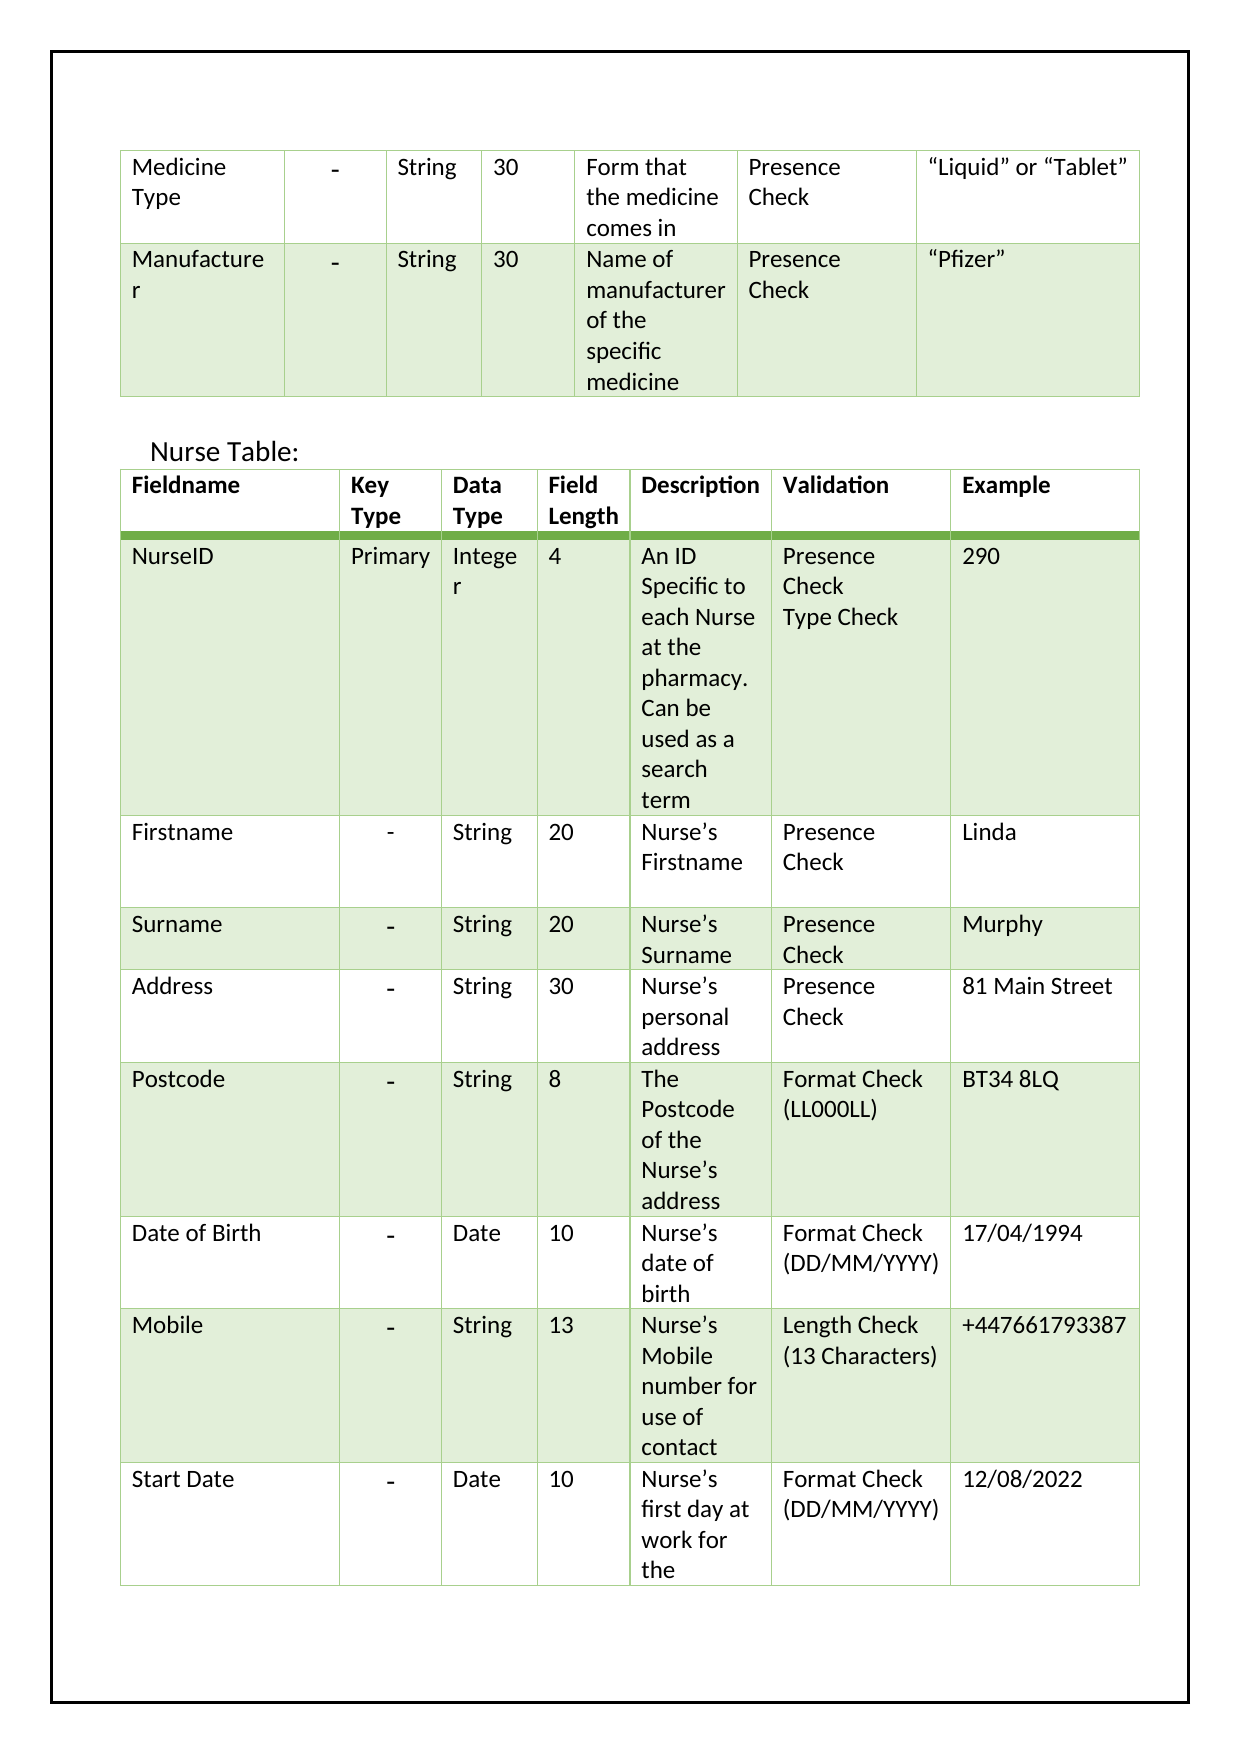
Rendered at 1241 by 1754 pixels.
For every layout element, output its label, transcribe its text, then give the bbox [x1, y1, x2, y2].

table_cell Linda [951, 816, 1139, 907]
table_cell Firstname [121, 816, 339, 907]
table_cell Surname [121, 908, 339, 969]
table_header Field Length [538, 470, 629, 531]
table_cell Medicine Type [121, 151, 284, 243]
table_cell Date [442, 1217, 537, 1308]
table_header Key Type [340, 470, 441, 531]
table_cell Form that the medicine comes in [575, 151, 737, 243]
table_header Data Type [442, 470, 537, 531]
table_header Validation [772, 470, 950, 531]
table_header Example [951, 470, 1139, 531]
table_cell - [285, 244, 386, 396]
table_cell 30 [538, 970, 629, 1062]
table_cell 290 [951, 540, 1139, 815]
table_cell Nurse’s Mobile number for use of contact [631, 1309, 771, 1462]
table_cell Nurse’s date of birth [631, 1217, 771, 1308]
table_cell 20 [538, 816, 629, 907]
table_cell - [340, 1309, 441, 1462]
table_cell +447661793387 [951, 1309, 1139, 1462]
table_cell Postcode [121, 1063, 339, 1216]
table_cell 17/04/1994 [951, 1217, 1139, 1308]
table_cell Date of Birth [121, 1217, 339, 1308]
table_cell Nurse’s personal address [631, 970, 771, 1062]
table_cell 12/08/2022 [951, 1463, 1139, 1585]
table_cell 81 Main Street [951, 970, 1139, 1062]
table_cell String [442, 1063, 537, 1216]
table_cell 30 [482, 151, 574, 243]
table_cell Nurse’s Firstname [631, 816, 771, 907]
table_cell 20 [538, 908, 629, 969]
table_cell An ID Specific to each Nurse at the pharmacy. Can be used as a search term [631, 540, 771, 815]
table_cell Integer [442, 540, 537, 815]
table_cell “Pfizer” [917, 244, 1139, 396]
table_cell “Liquid” or “Tablet” [917, 151, 1139, 243]
table_cell 8 [538, 1063, 629, 1216]
table_cell BT34 8LQ [951, 1063, 1139, 1216]
table_cell Presence Check [738, 244, 916, 396]
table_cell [631, 1463, 771, 1585]
table_cell - [340, 816, 441, 907]
table_cell String [442, 816, 537, 907]
table_cell Nurse’s Surname [631, 908, 771, 969]
table_cell Murphy [951, 908, 1139, 969]
table_header Fieldname [121, 470, 339, 531]
table_cell - [285, 151, 386, 243]
table_cell Name of manufacturer of the specific medicine [575, 244, 737, 396]
table_cell 4 [538, 540, 629, 815]
table_cell Format Check (LL000LL) [772, 1063, 950, 1216]
table_cell - [340, 1063, 441, 1216]
table_cell 10 [538, 1217, 629, 1308]
table_cell 13 [538, 1309, 629, 1462]
table_cell Presence Check Type Check [772, 540, 950, 815]
table_cell Format Check (DD/MM/YYYY) [772, 1217, 950, 1308]
table_cell Presence Check [772, 816, 950, 907]
table_cell Presence Check [772, 908, 950, 969]
table_cell String [442, 1309, 537, 1462]
table_cell Address [121, 970, 339, 1062]
table_cell NurseID [121, 540, 339, 815]
table_cell String [387, 151, 481, 243]
table_cell Start Date [121, 1463, 339, 1585]
table_cell 10 [538, 1463, 629, 1585]
table_cell - [340, 1217, 441, 1308]
table_cell Presence Check [738, 151, 916, 243]
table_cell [772, 1463, 950, 1585]
table_cell Date [442, 1463, 537, 1585]
table_cell Manufacturer [121, 244, 284, 396]
table_cell - [340, 908, 441, 969]
table_cell String [387, 244, 481, 396]
table_cell String [442, 970, 537, 1062]
text Nurse Table: [150, 433, 1090, 468]
table_cell Length Check (13 Characters) [772, 1309, 950, 1462]
table_cell String [442, 908, 537, 969]
table_cell 30 [482, 244, 574, 396]
table_cell Mobile [121, 1309, 339, 1462]
table_cell - [340, 970, 441, 1062]
table_cell - [340, 1463, 441, 1585]
table_header Description [631, 470, 771, 531]
table_cell Primary [340, 540, 441, 815]
table_cell The Postcode of the Nurse’s address [631, 1063, 771, 1216]
table_cell Presence Check [772, 970, 950, 1062]
